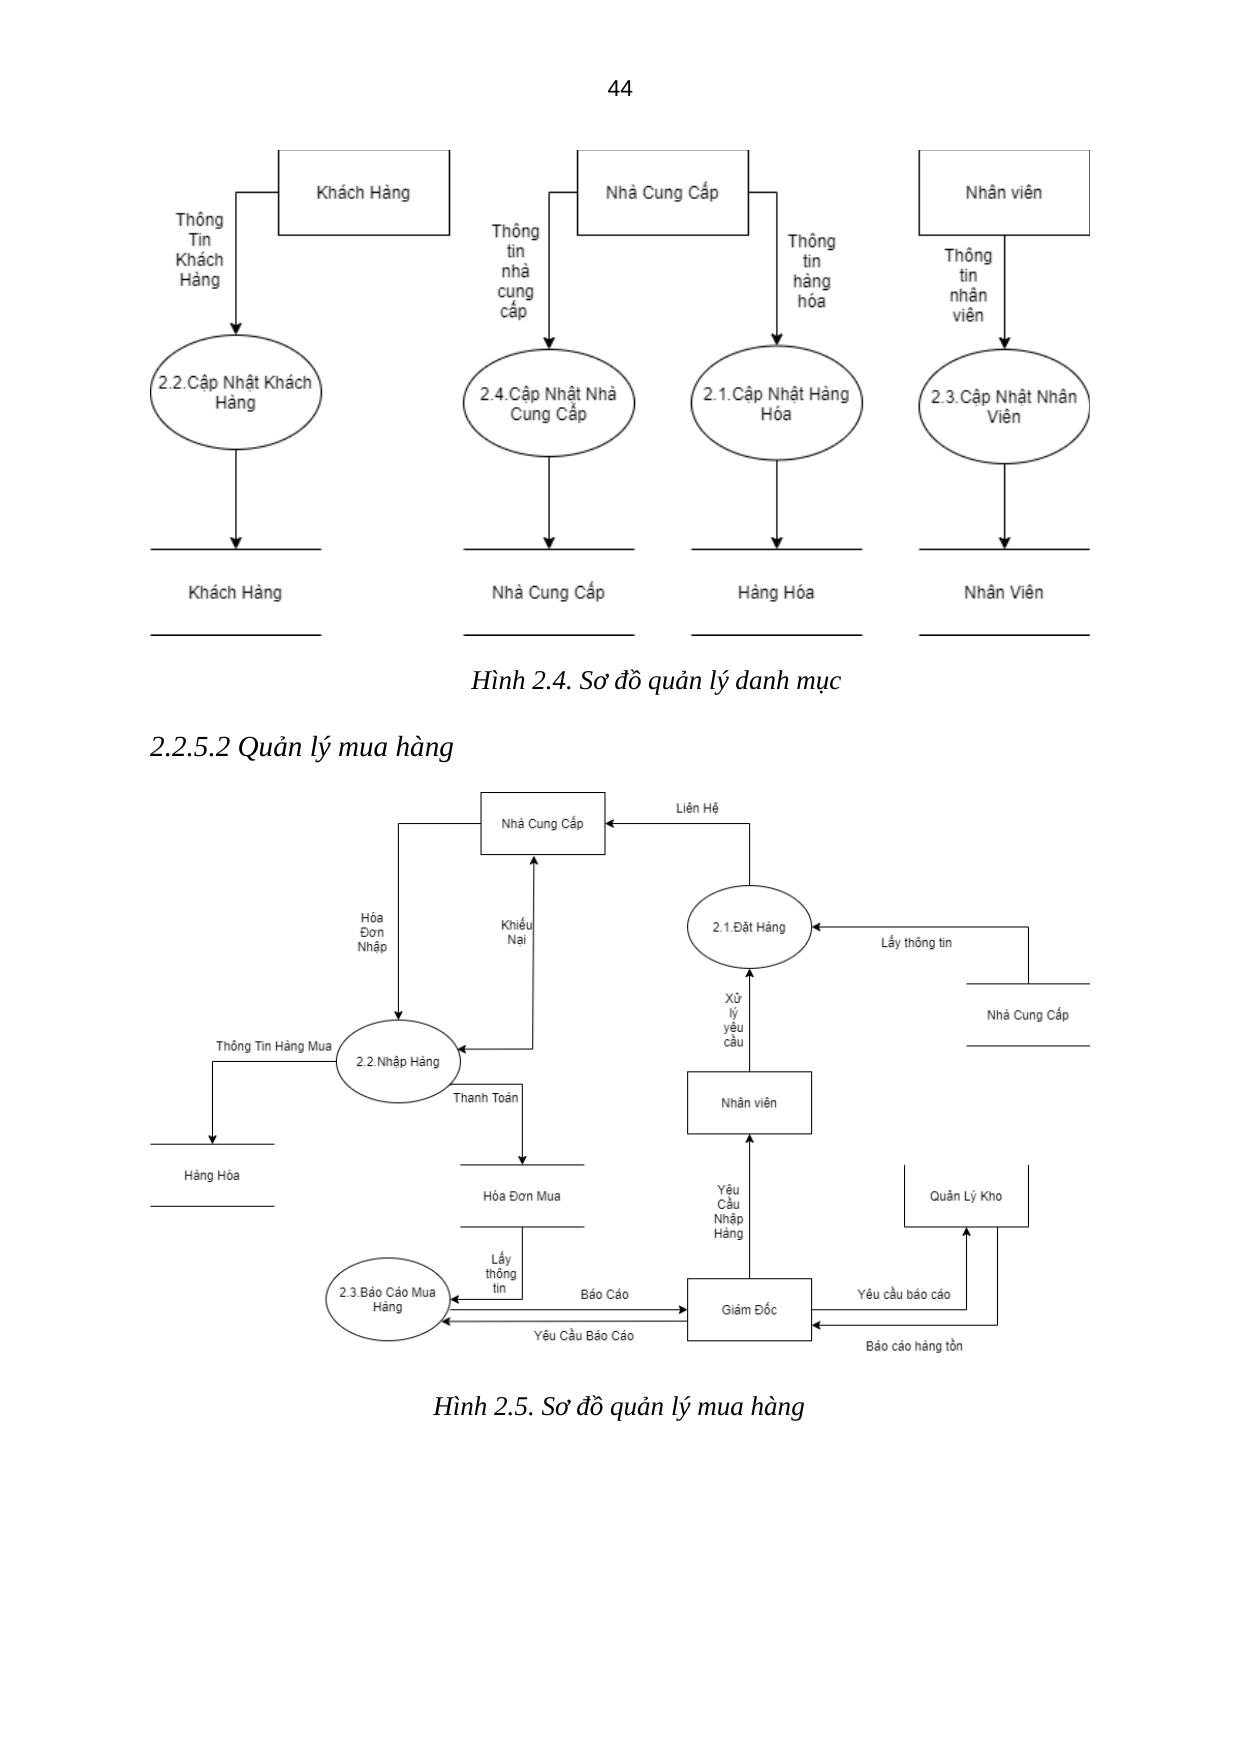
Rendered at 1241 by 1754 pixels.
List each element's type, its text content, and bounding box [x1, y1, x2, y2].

picture [150, 150, 1090, 636]
picture [150, 792, 1090, 1362]
subtitle 2.2.5.2 Quản lý mua hàng [150, 729, 1090, 763]
text Hình 2.4. Sơ đồ quản lý danh mục [150, 664, 1090, 695]
text Hình 2.5. Sơ đồ quản lý mua hàng [150, 1390, 1090, 1421]
